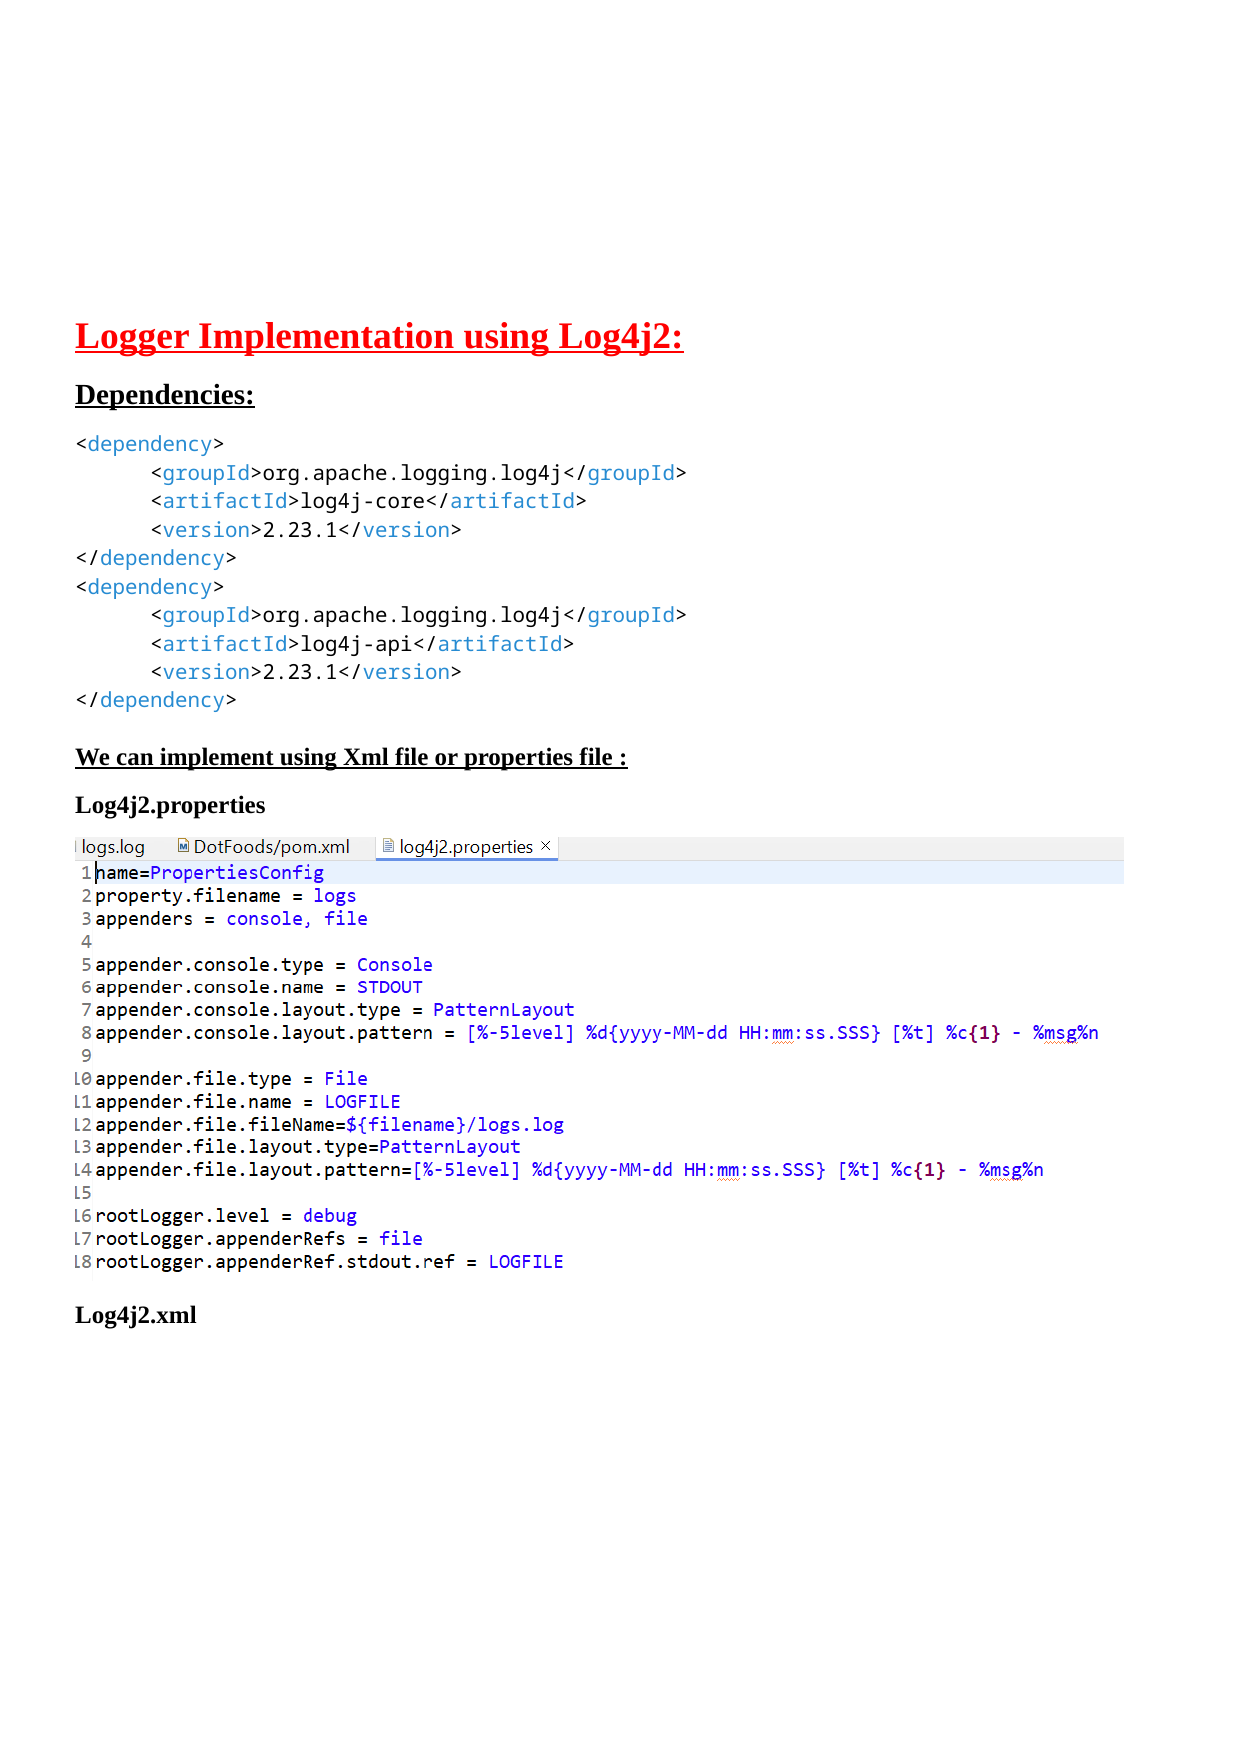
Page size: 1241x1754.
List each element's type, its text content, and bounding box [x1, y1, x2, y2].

text <dependency> [75, 429, 1165, 458]
text We can implement using Xml file or properties file : [75, 742, 1165, 771]
text <groupId>org.apache.logging.log4j</groupId> [75, 600, 1165, 629]
text <artifactId>log4j-api</artifactId> [75, 629, 1165, 657]
text </dependency> [75, 686, 1165, 714]
text <artifactId>log4j-core</artifactId> [75, 486, 1165, 515]
text <version>2.23.1</version> [75, 657, 1165, 686]
text <dependency> [75, 572, 1165, 600]
text Log4j2.xml [75, 1300, 1165, 1329]
text Log4j2.properties [75, 790, 1165, 819]
text Dependencies: [75, 377, 1165, 410]
text <version>2.23.1</version> [75, 515, 1165, 543]
text <groupId>org.apache.logging.log4j</groupId> [75, 458, 1165, 486]
text </dependency> [75, 543, 1165, 572]
text Logger Implementation using Log4j2: [75, 313, 1165, 357]
